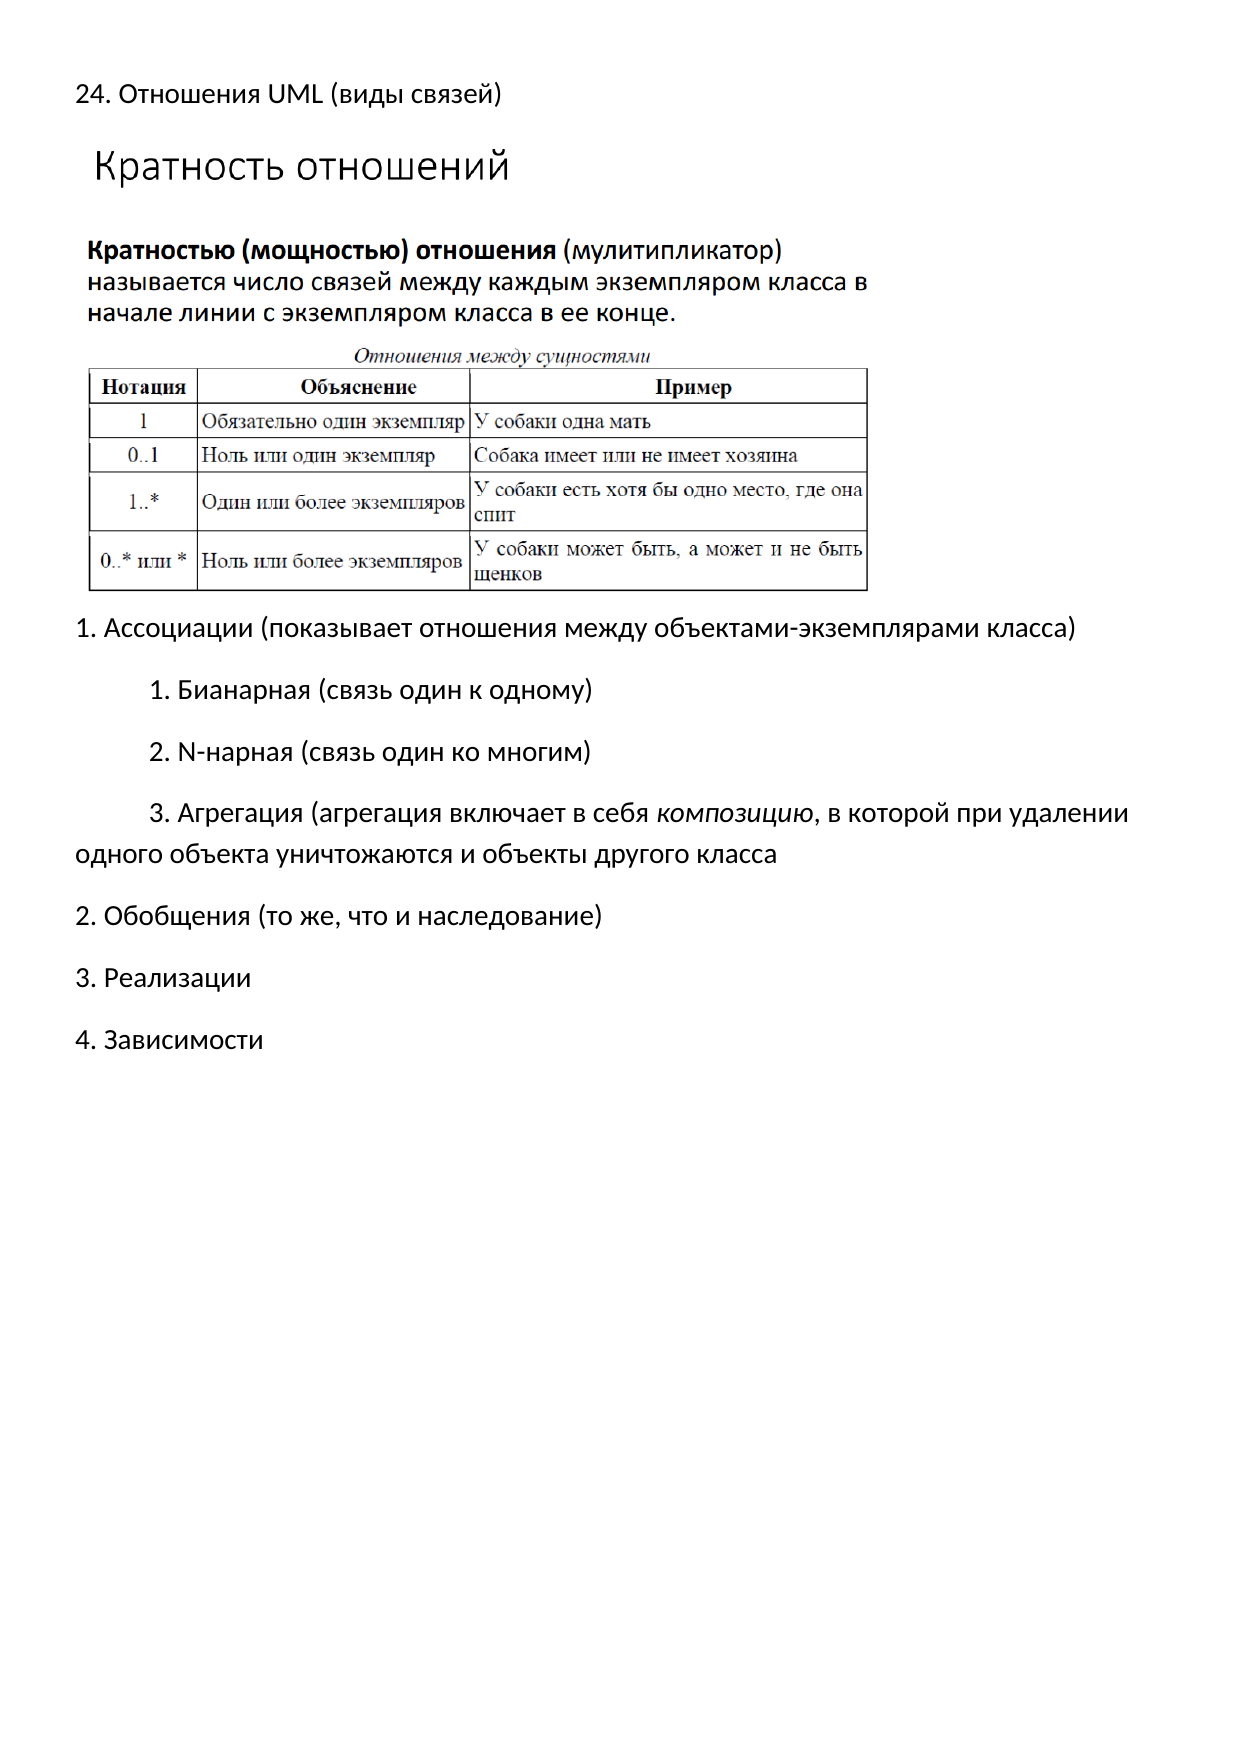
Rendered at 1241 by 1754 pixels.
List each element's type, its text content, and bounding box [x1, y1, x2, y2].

text 24. Отношения UML (виды связей) [75, 75, 1165, 111]
text 1. Бианарная (связь один к одному) [75, 671, 1165, 707]
text 2. N-нарная (связь один ко многим) [75, 733, 1165, 768]
text 3. Реализации [75, 959, 1165, 994]
text 1. Ассоциации (показывает отношения между объектами-экземплярами класса) [75, 609, 1165, 645]
text 2. Обобщения (то же, что и наследование) [75, 897, 1165, 933]
picture [75, 116, 889, 606]
text 4. Зависимости [75, 1021, 1165, 1056]
text 3. Агрегация (агрегация включает в себя композицию, в которой при удалении одного объекта уничтожаются и объекты другого класса [75, 794, 1165, 871]
